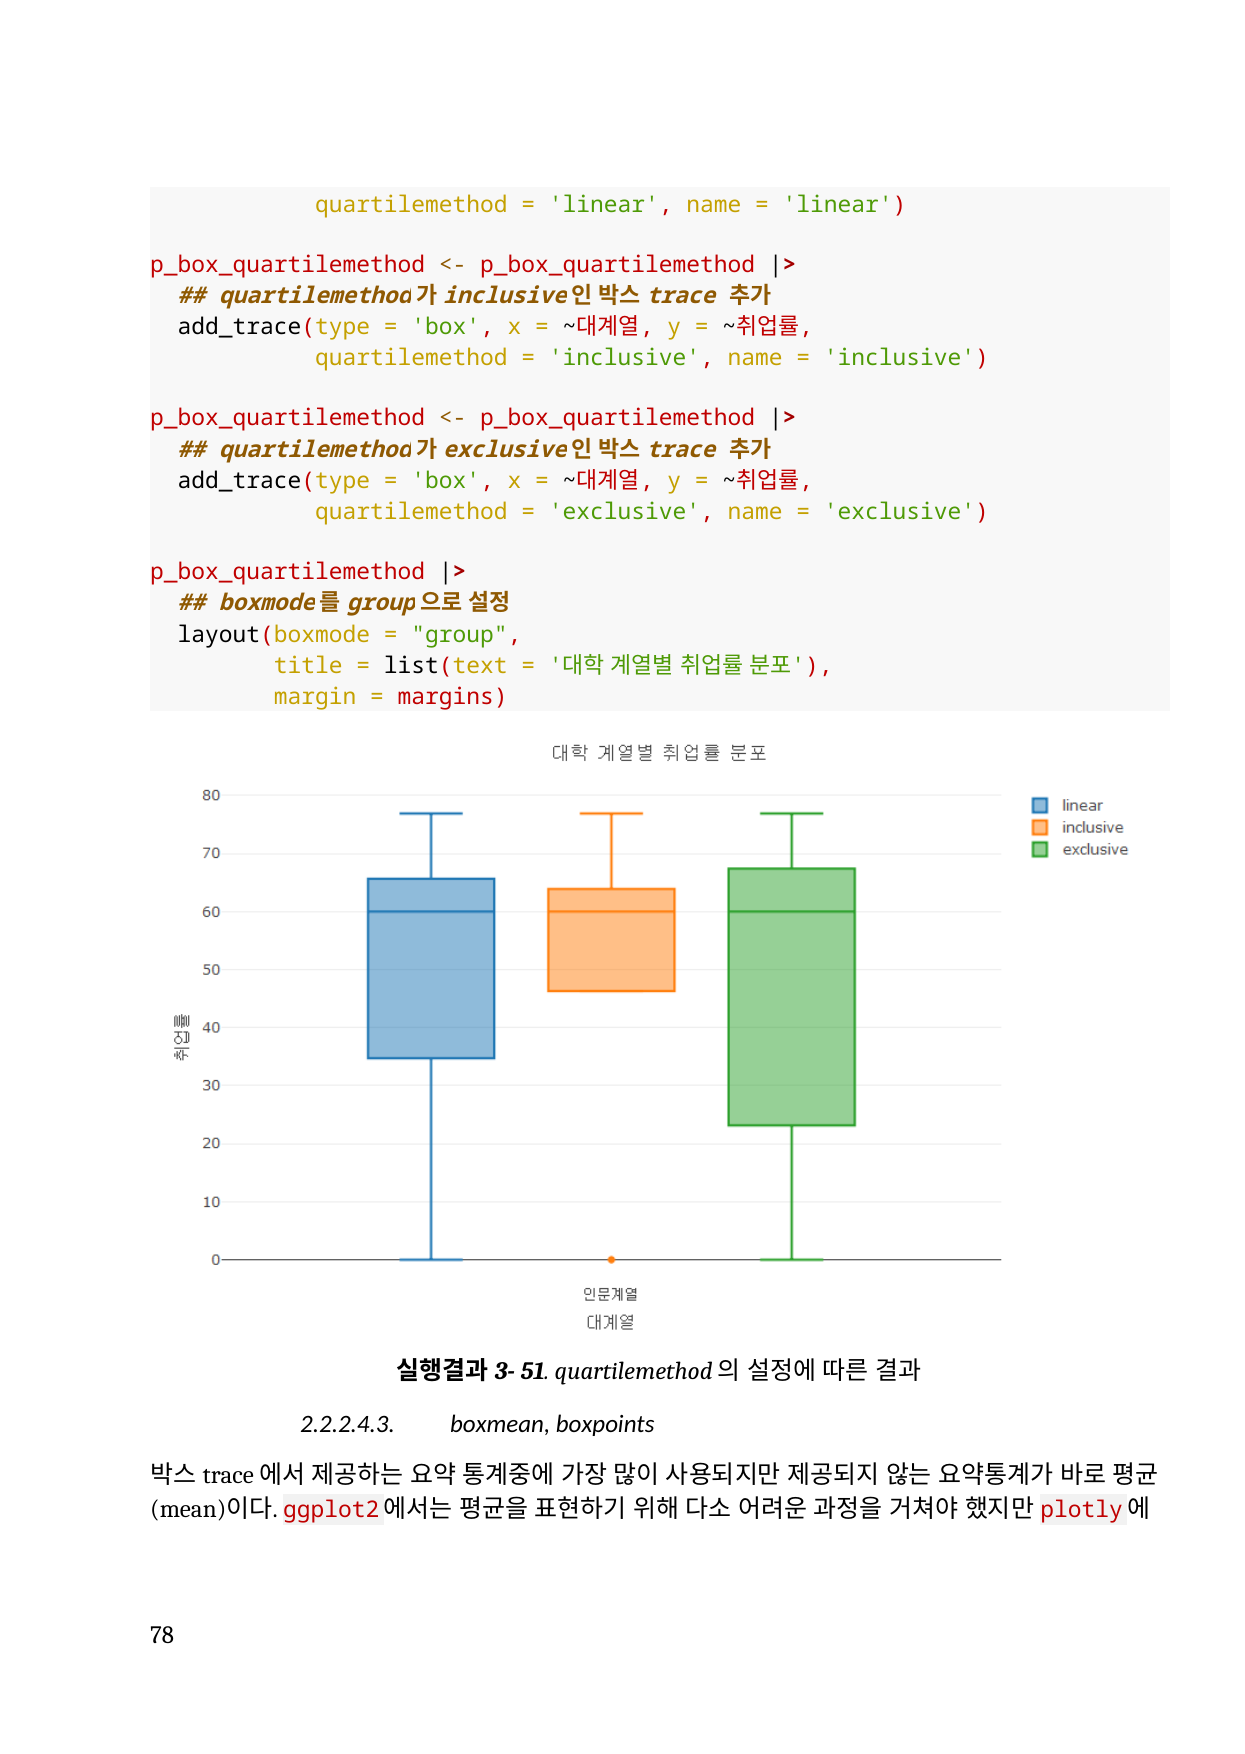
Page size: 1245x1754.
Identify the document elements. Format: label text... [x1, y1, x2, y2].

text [150, 187, 1170, 711]
picture [172, 732, 1148, 1332]
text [150, 1457, 1170, 1525]
text 실행결과 3- . quartilemethod의 설정에 따른 결과 [150, 1353, 1170, 1387]
subtitle boxmean, boxpoints [300, 1408, 1170, 1438]
